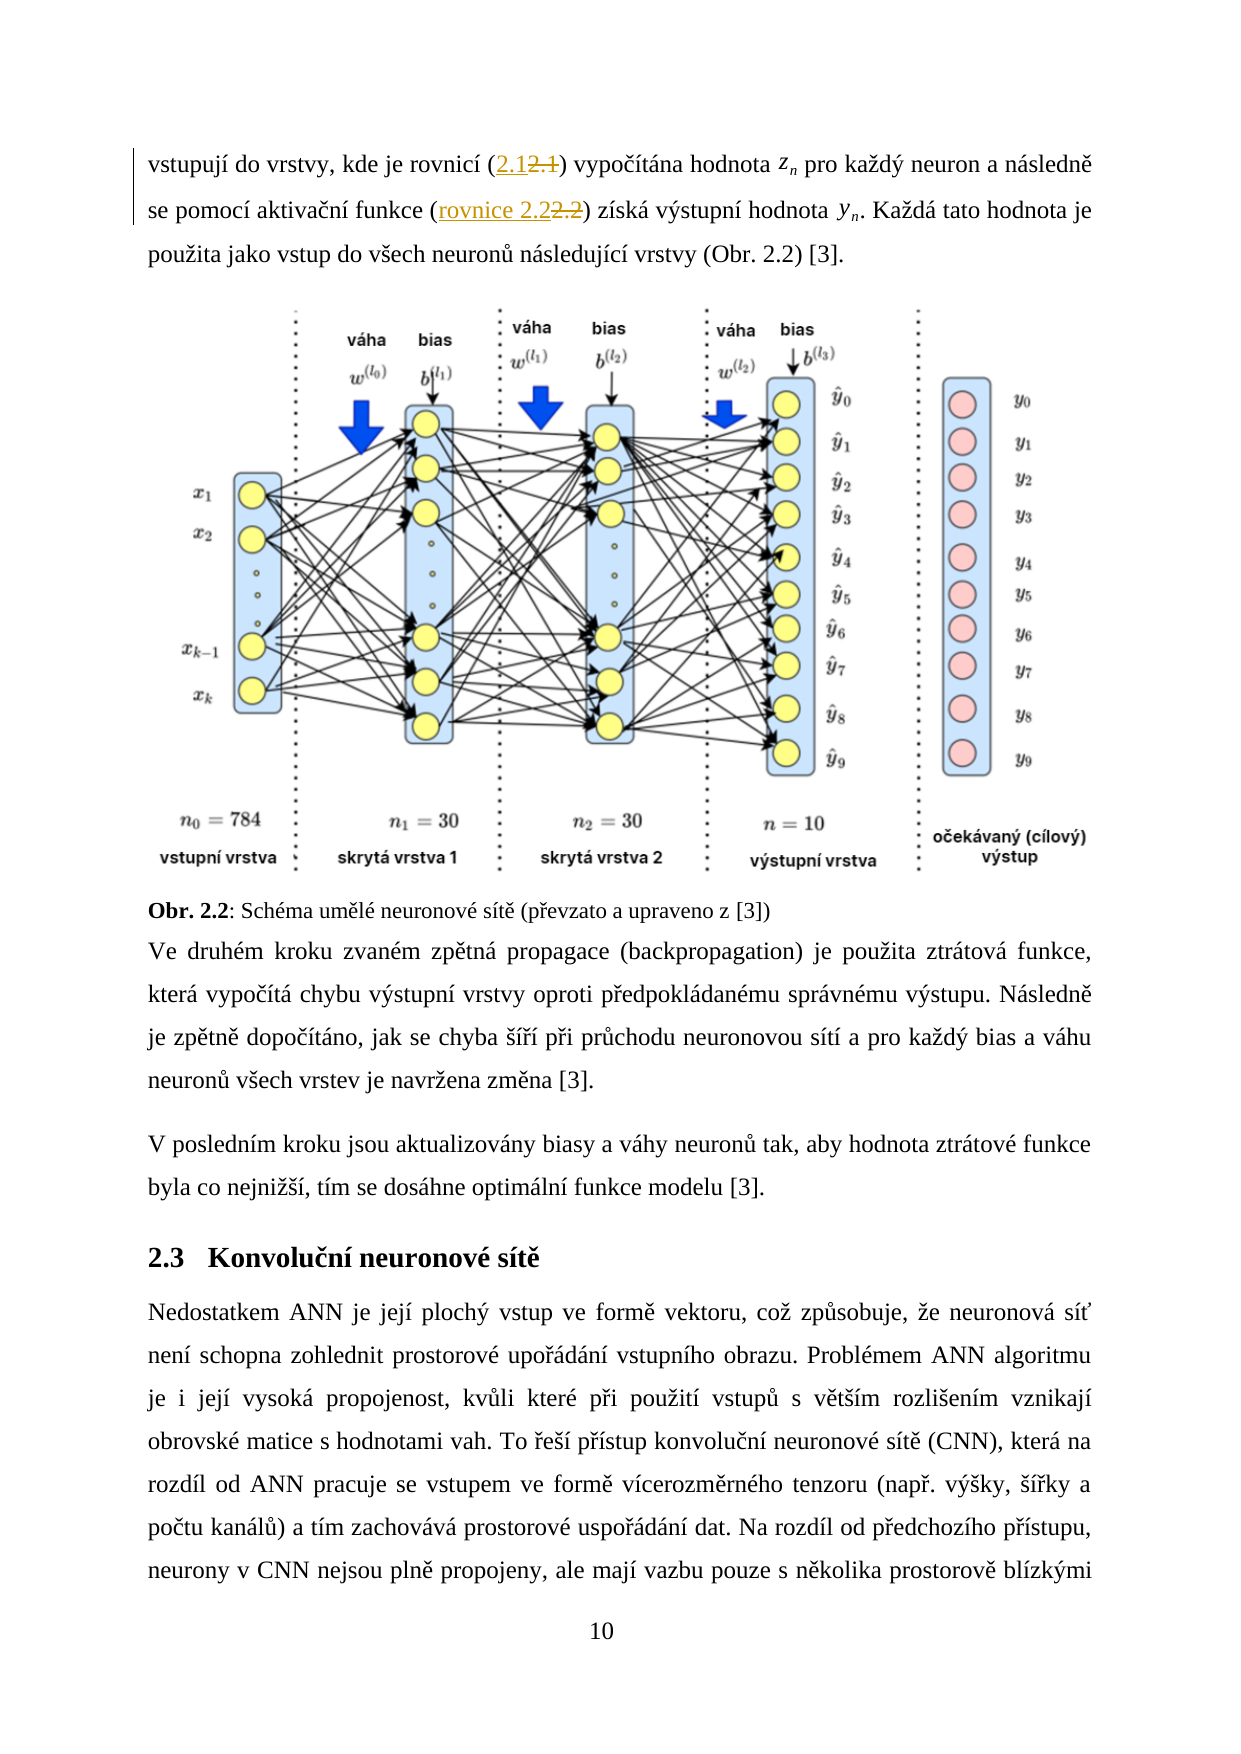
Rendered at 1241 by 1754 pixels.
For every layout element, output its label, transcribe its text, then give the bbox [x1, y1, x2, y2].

text Ve druhém kroku zvaném zpětná propagace (backpropagation) je použita ztrátová funkce, která vypočítá chybu výstupní vrstvy oproti předpokládanému správnému výstupu. Následně je zpětně dopočítáno, jak se chyba šíří při průchodu neuronovou sítí a pro každý bias a váhu neuronů všech vrstev je navržena změna [3]. [148, 936, 1092, 1094]
subtitle Konvoluční neuronové sítě [148, 1240, 1092, 1274]
text V posledním kroku jsou aktualizovány biasy a váhy neuronů tak, aby hodnota ztrátové funkce byla co nejnižší, tím se dosáhne optimální funkce modelu [3]. [148, 1129, 1092, 1201]
picture [147, 303, 1093, 875]
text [148, 148, 1092, 268]
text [148, 1297, 1092, 1584]
text Obr. 2.2: Schéma umělé neuronové sítě (převzato a upraveno z [3]) [148, 897, 1092, 923]
